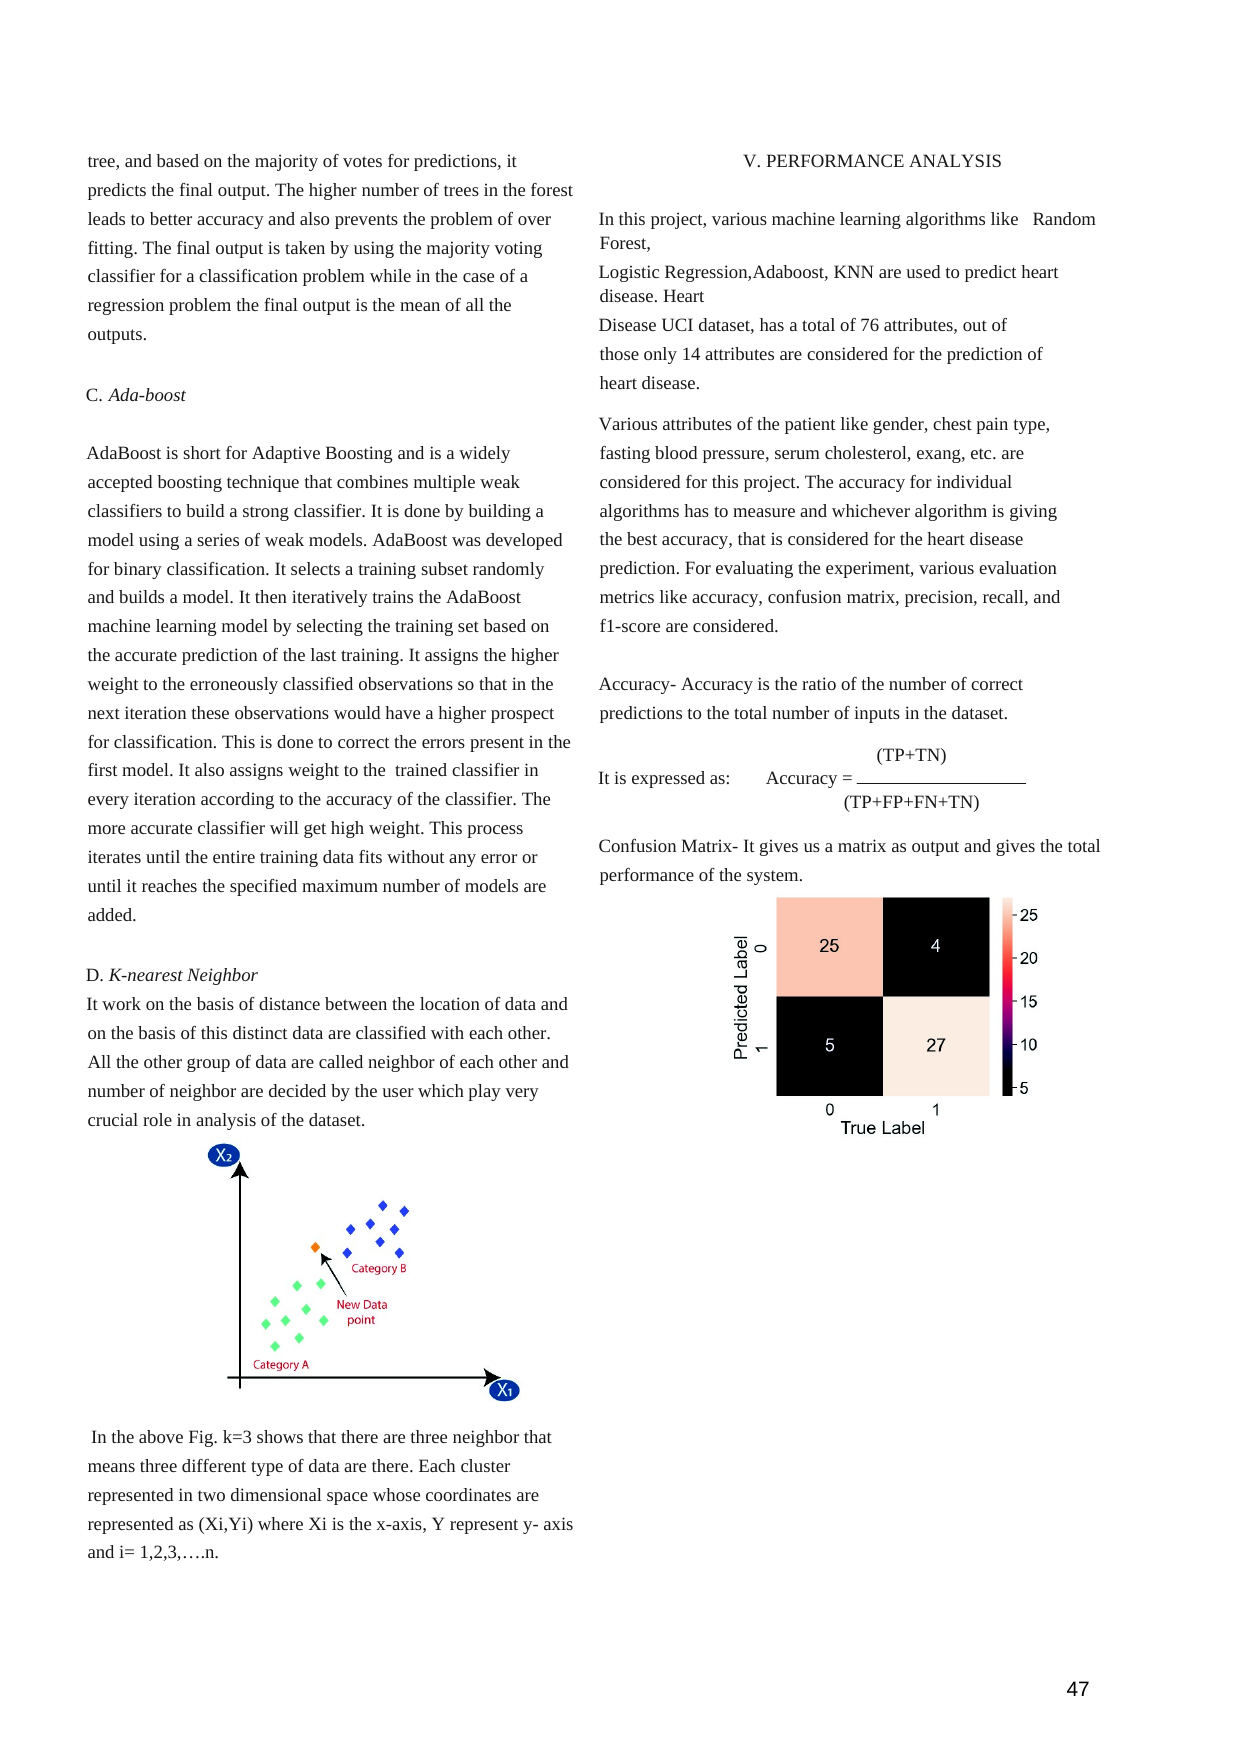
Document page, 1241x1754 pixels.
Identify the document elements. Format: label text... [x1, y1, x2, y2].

text Confusion Matrix- It gives us a matrix as output and gives the total performance of the system. [598, 835, 1118, 885]
list Ada-boost [86, 383, 582, 405]
text Disease UCI dataset, has a total of 76 attributes, out of those only 14 attributes are considered for the prediction of heart disease. [598, 314, 1044, 393]
text It is expressed as: Accuracy = [598, 767, 1125, 788]
text In the above Fig. k=3 shows that there are three neighbor that means three different type of data are there. Each cluster represented in two dimensional space whose coordinates are represented as (Xi,Yi) where Xi is the x-axis, Y represent y- axis and i= 1,2,3,….n. [86, 1426, 576, 1563]
text (TP+TN) [698, 743, 1125, 765]
text AdaBoost is short for Adaptive Boosting and is a widely accepted boosting technique that combines multiple weak classifiers to build a strong classifier. It is done by building a model using a series of weak models. AdaBoost was developed for binary classification. It selects a training subset randomly and builds a model. It then iteratively trains the AdaBoost machine learning model by selecting the training set based on the accurate prediction of the last training. It assigns the higher weight to the erroneously classified observations so that in the next iteration these observations would have a higher prospect for classification. This is done to correct the errors present in the first model. It also assigns weight to the trained classifier in every iteration according to the accuracy of the classifier. The more accurate classifier will get high weight. This process iterates until the entire training data fits without any error or until it reaches the specified maximum number of models are added. [86, 442, 576, 925]
text V. PERFORMANCE ANALYSIS [743, 150, 1118, 172]
text (TP+FP+FN+TN) [698, 791, 1125, 813]
picture [729, 892, 1043, 1143]
text Various attributes of the patient like gender, chest pain type, fasting blood pressure, serum cholesterol, exang, etc. are considered for this project. The accuracy for individual algorithms has to measure and whichever algorithm is giving the best accuracy, that is considered for the heart disease prediction. For evaluating the experiment, various evaluation metrics like accuracy, confusion matrix, precision, recall, and f1-score are considered. [598, 413, 1064, 636]
list K-nearest Neighbor [86, 964, 582, 986]
text It work on the basis of distance between the location of data and on the basis of this distinct data are classified with each other. All the other group of data are called neighbor of each other and number of neighbor are decided by the user which play very crucial role in analysis of the dataset. [86, 993, 576, 1130]
text In this project, various machine learning algorithms like Random Forest, [598, 208, 1118, 254]
text Accuracy- Accuracy is the ratio of the number of correct predictions to the total number of inputs in the dataset. [598, 673, 1061, 723]
text Logistic Regression,Adaboost, KNN are used to predict heart disease. Heart [598, 261, 1118, 307]
picture [198, 1137, 529, 1402]
